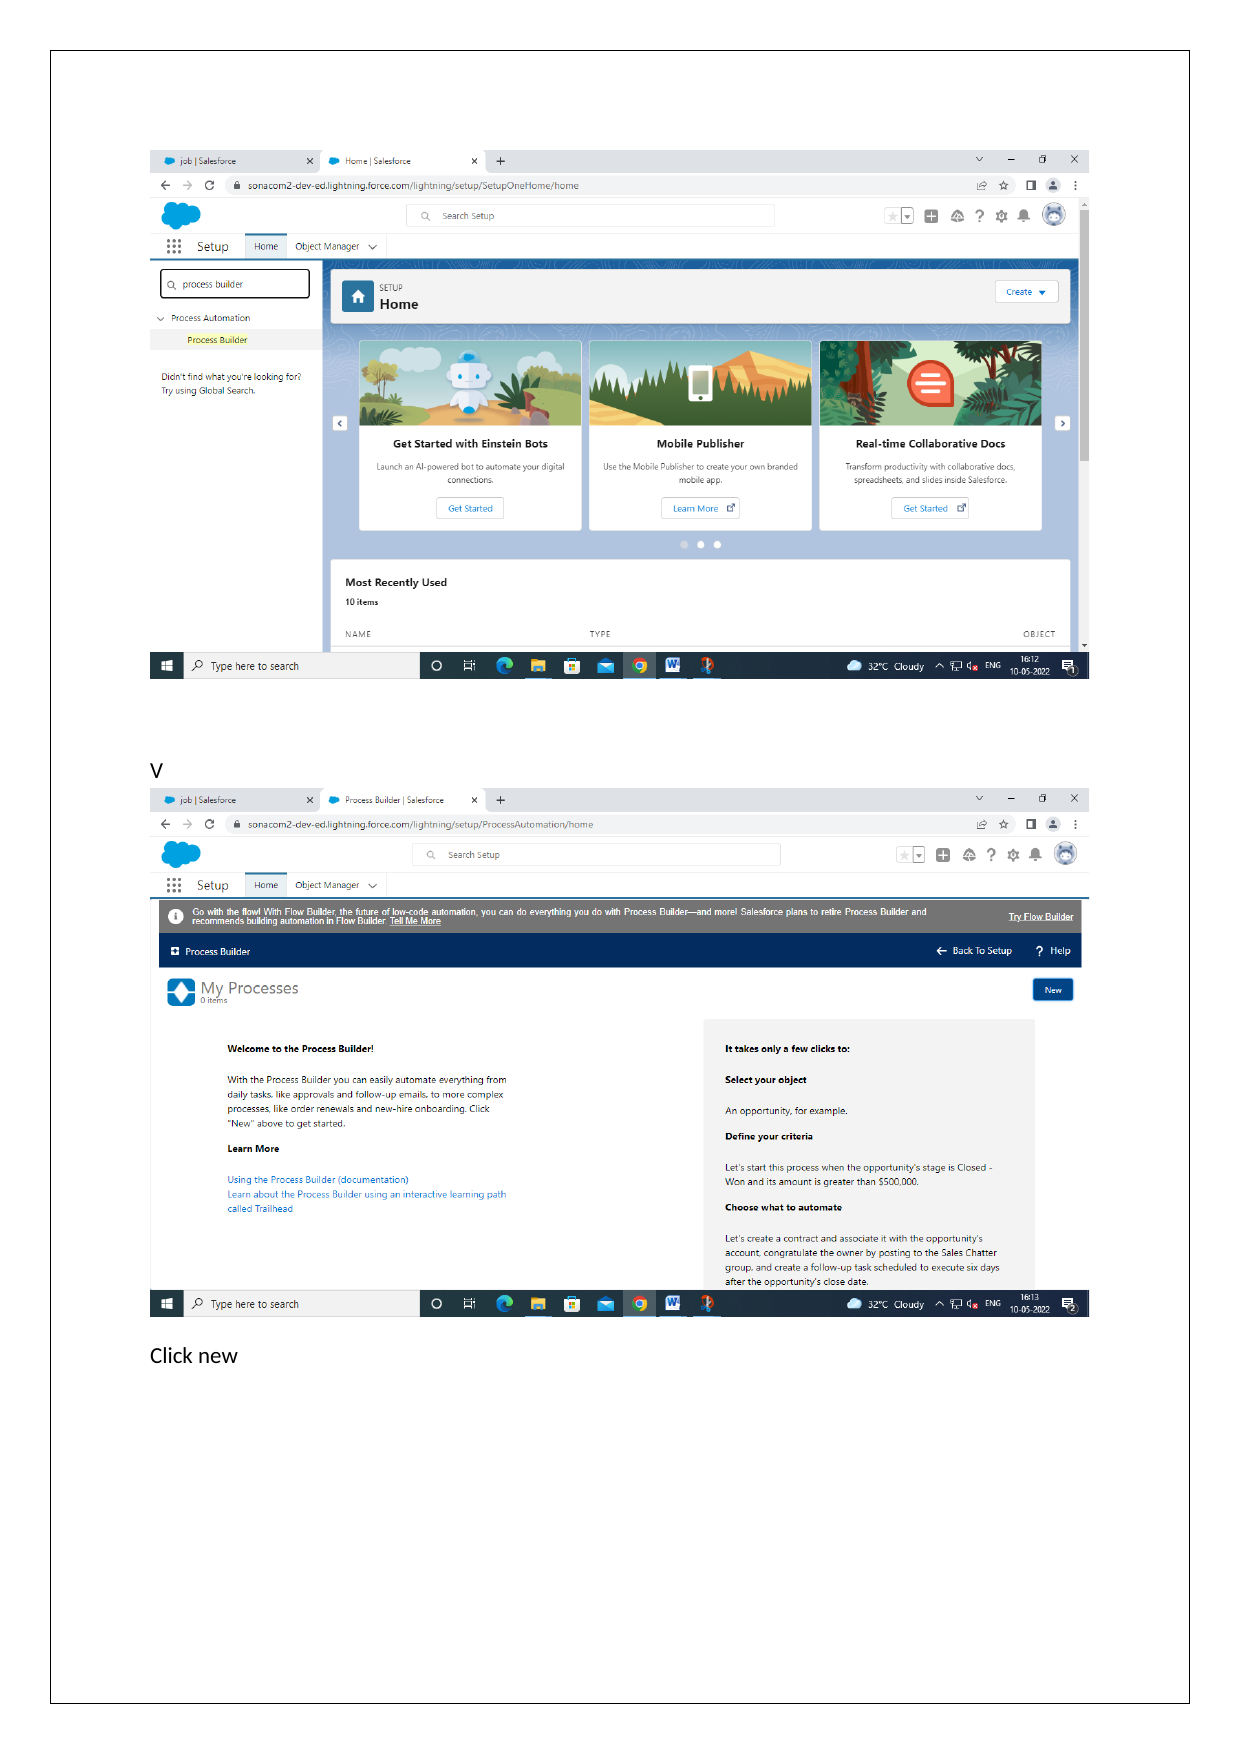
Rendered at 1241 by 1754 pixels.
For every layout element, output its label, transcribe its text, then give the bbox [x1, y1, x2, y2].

picture [150, 788, 1090, 1317]
text Click new [150, 1342, 1090, 1370]
picture [150, 150, 1090, 679]
text V [150, 756, 1090, 788]
